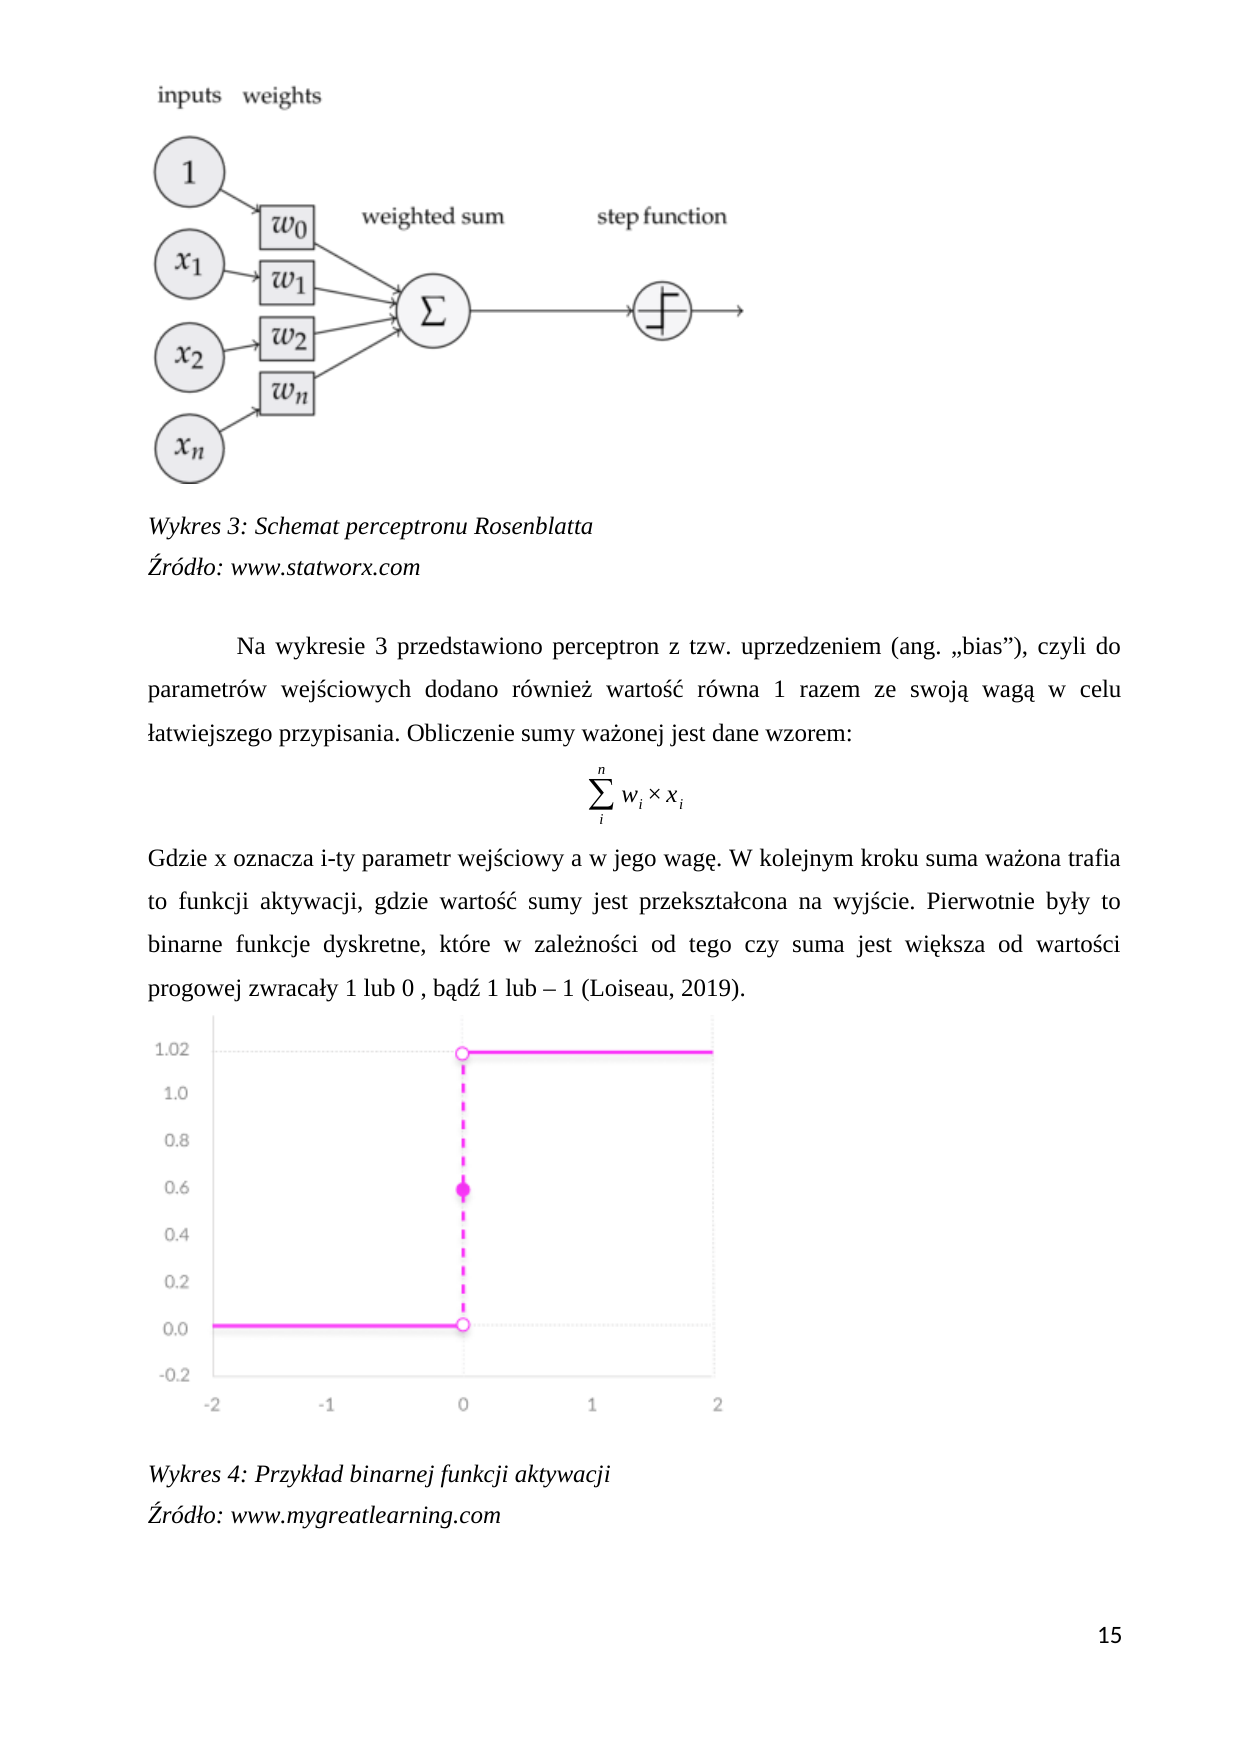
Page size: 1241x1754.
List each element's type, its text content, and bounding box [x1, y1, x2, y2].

text Źródło: www.statworx.com [148, 552, 1122, 581]
text Źródło: www.mygreatlearning.com [148, 1500, 1122, 1529]
picture [147, 73, 768, 484]
text Na wykresie 3 przedstawiono perceptron z tzw. uprzedzeniem (ang. „bias”), czyli do parametrów wejściowych dodano również wartość równa 1 razem ze swoją wagą w celu łatwiejszego przypisania. Obliczenie sumy ważonej jest dane wzorem: [148, 631, 1122, 746]
text Gdzie x oznacza i-ty parametr wejściowy a w jego wagę. W kolejnym kroku suma ważona trafia to funkcji aktywacji, gdzie wartość sumy jest przekształcona na wyjście. Pierwotnie były to binarne funkcje dyskretne, które w zależności od tego czy suma jest większa od wartości progowej zwracały 1 lub 0 , bądź 1 lub – 1. [148, 843, 1122, 1001]
picture [147, 1015, 747, 1432]
text Wykres 4: Przykład binarnej funkcji aktywacji [148, 1459, 1122, 1488]
text Wykres 3: Schemat perceptronu Rosenblatta [148, 511, 1122, 540]
